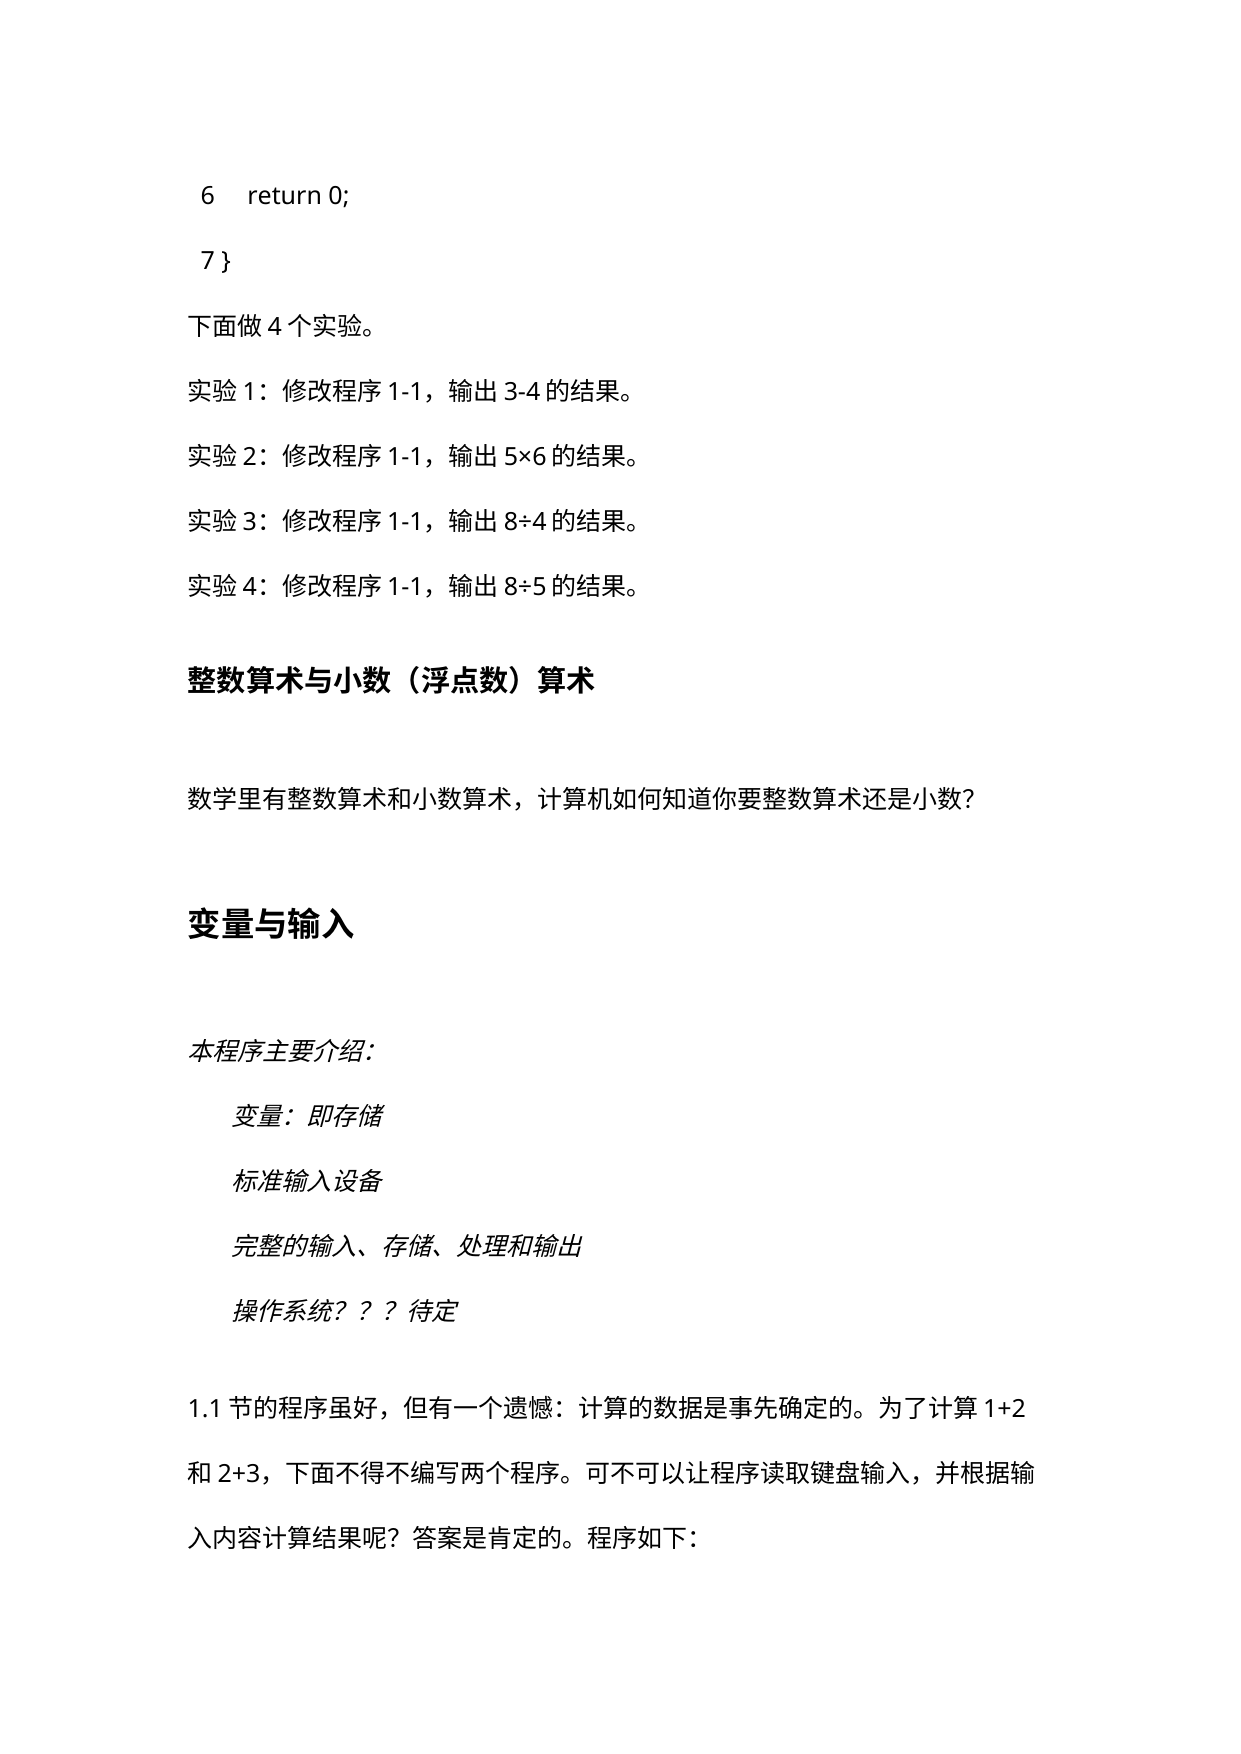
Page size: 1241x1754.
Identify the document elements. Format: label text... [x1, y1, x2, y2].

text 下面做4个实验。 [187, 292, 1053, 357]
text 本程序主要介绍： [187, 1017, 1053, 1082]
text 实验2：修改程序1-1，输出5×6的结果。 [187, 422, 1053, 487]
text 数学里有整数算术和小数算术，计算机如何知道你要整数算术还是小数？ [187, 765, 1053, 830]
text 变量：即存储 [187, 1082, 1053, 1147]
text 操作系统？？？待定 [187, 1277, 1053, 1342]
text 实验4：修改程序1-1，输出8÷5的结果。 [187, 552, 1053, 617]
text 完整的输入、存储、处理和输出 [187, 1212, 1053, 1277]
text 实验3：修改程序1-1，输出8÷4的结果。 [187, 487, 1053, 552]
text 7 } [187, 227, 1053, 292]
text 1.1节的程序虽好，但有一个遗憾：计算的数据是事先确定的。为了计算1+2和2+3，下面不得不编写两个程序。可不可以让程序读取键盘输入，并根据输入内容计算结果呢？答案是肯定的。程序如下： [187, 1374, 1053, 1569]
subtitle 整数算术与小数（浮点数）算术 [187, 646, 1053, 711]
subtitle 变量与输入 [187, 889, 1053, 954]
text 6 return 0; [187, 162, 1053, 227]
text 标准输入设备 [187, 1147, 1053, 1212]
text 实验1：修改程序1-1，输出3-4的结果。 [187, 357, 1053, 422]
